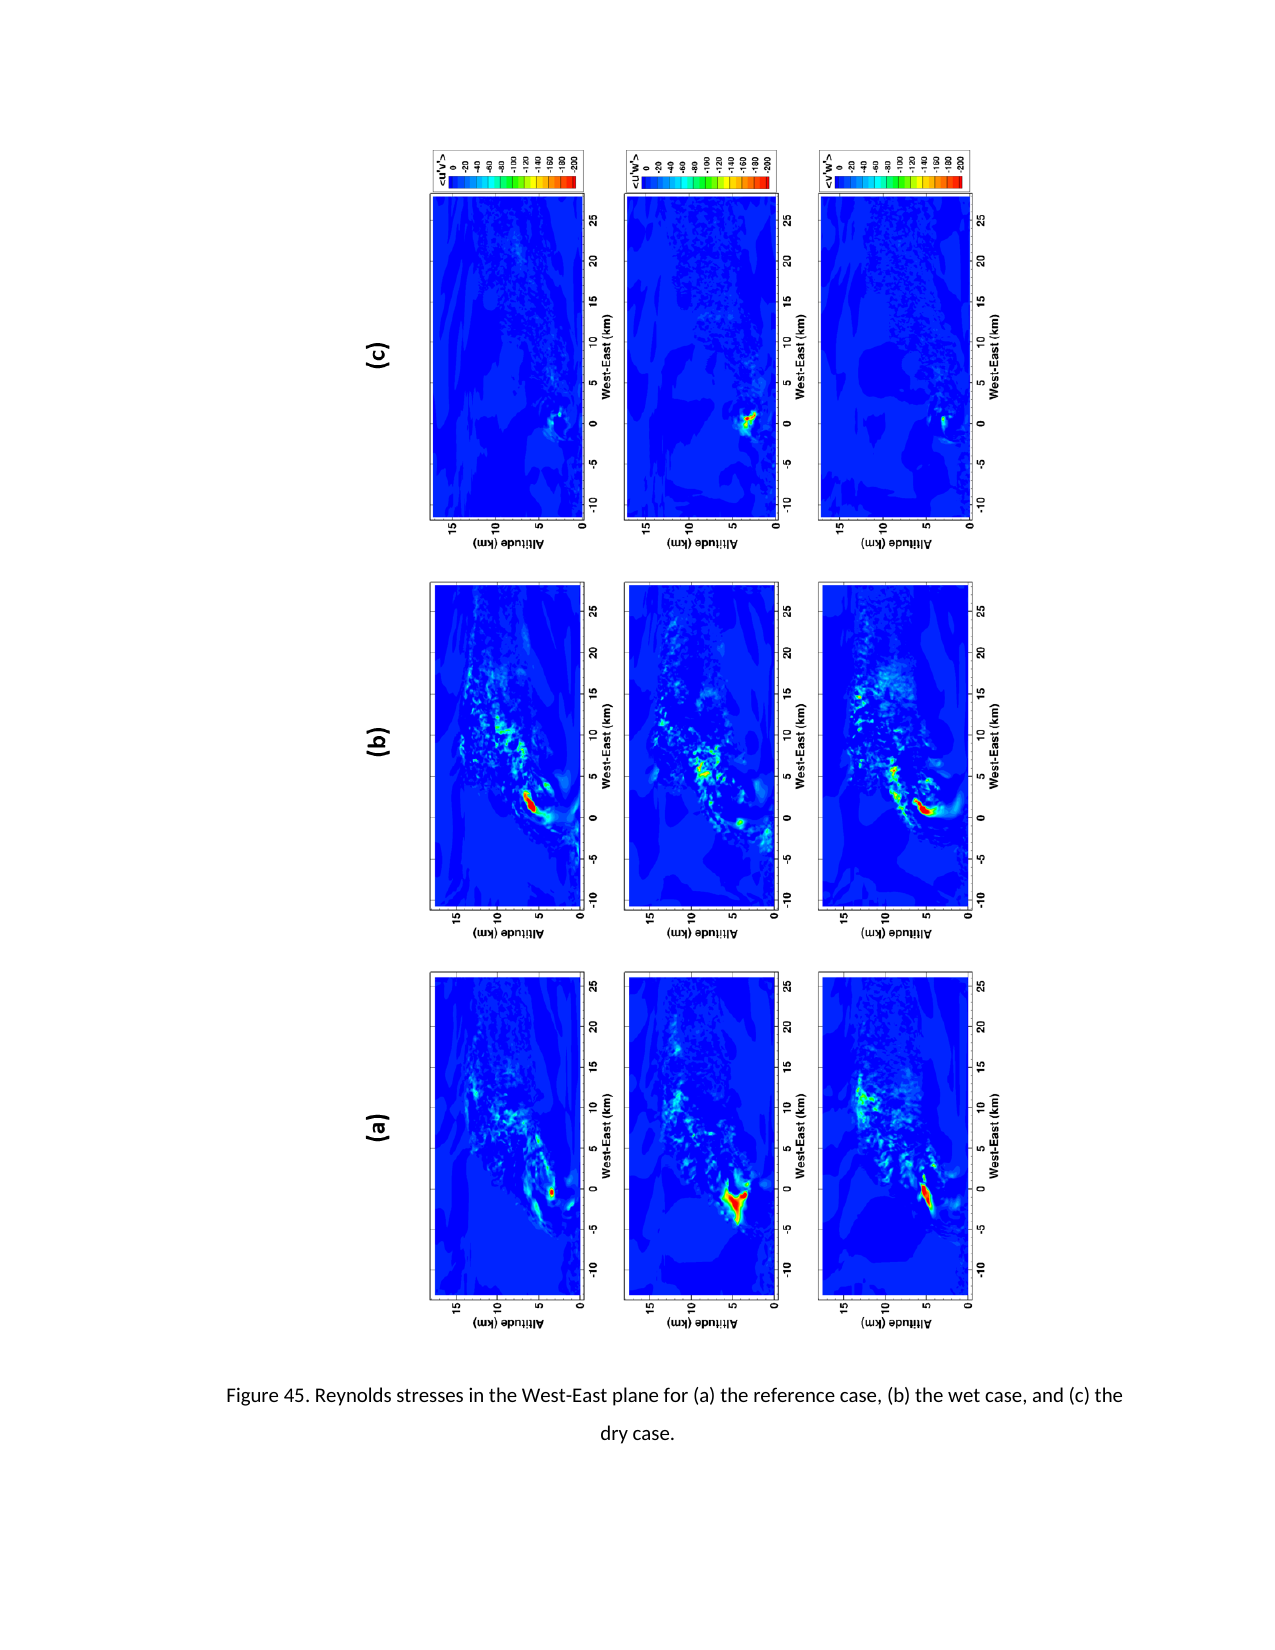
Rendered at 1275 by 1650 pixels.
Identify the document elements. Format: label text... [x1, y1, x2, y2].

text Figure 45. Reynolds stresses in the West-East plane for (a) the reference case, (b) the wet case, and (c) the dry case. [150, 1382, 1125, 1446]
picture [350, 150, 1000, 1332]
